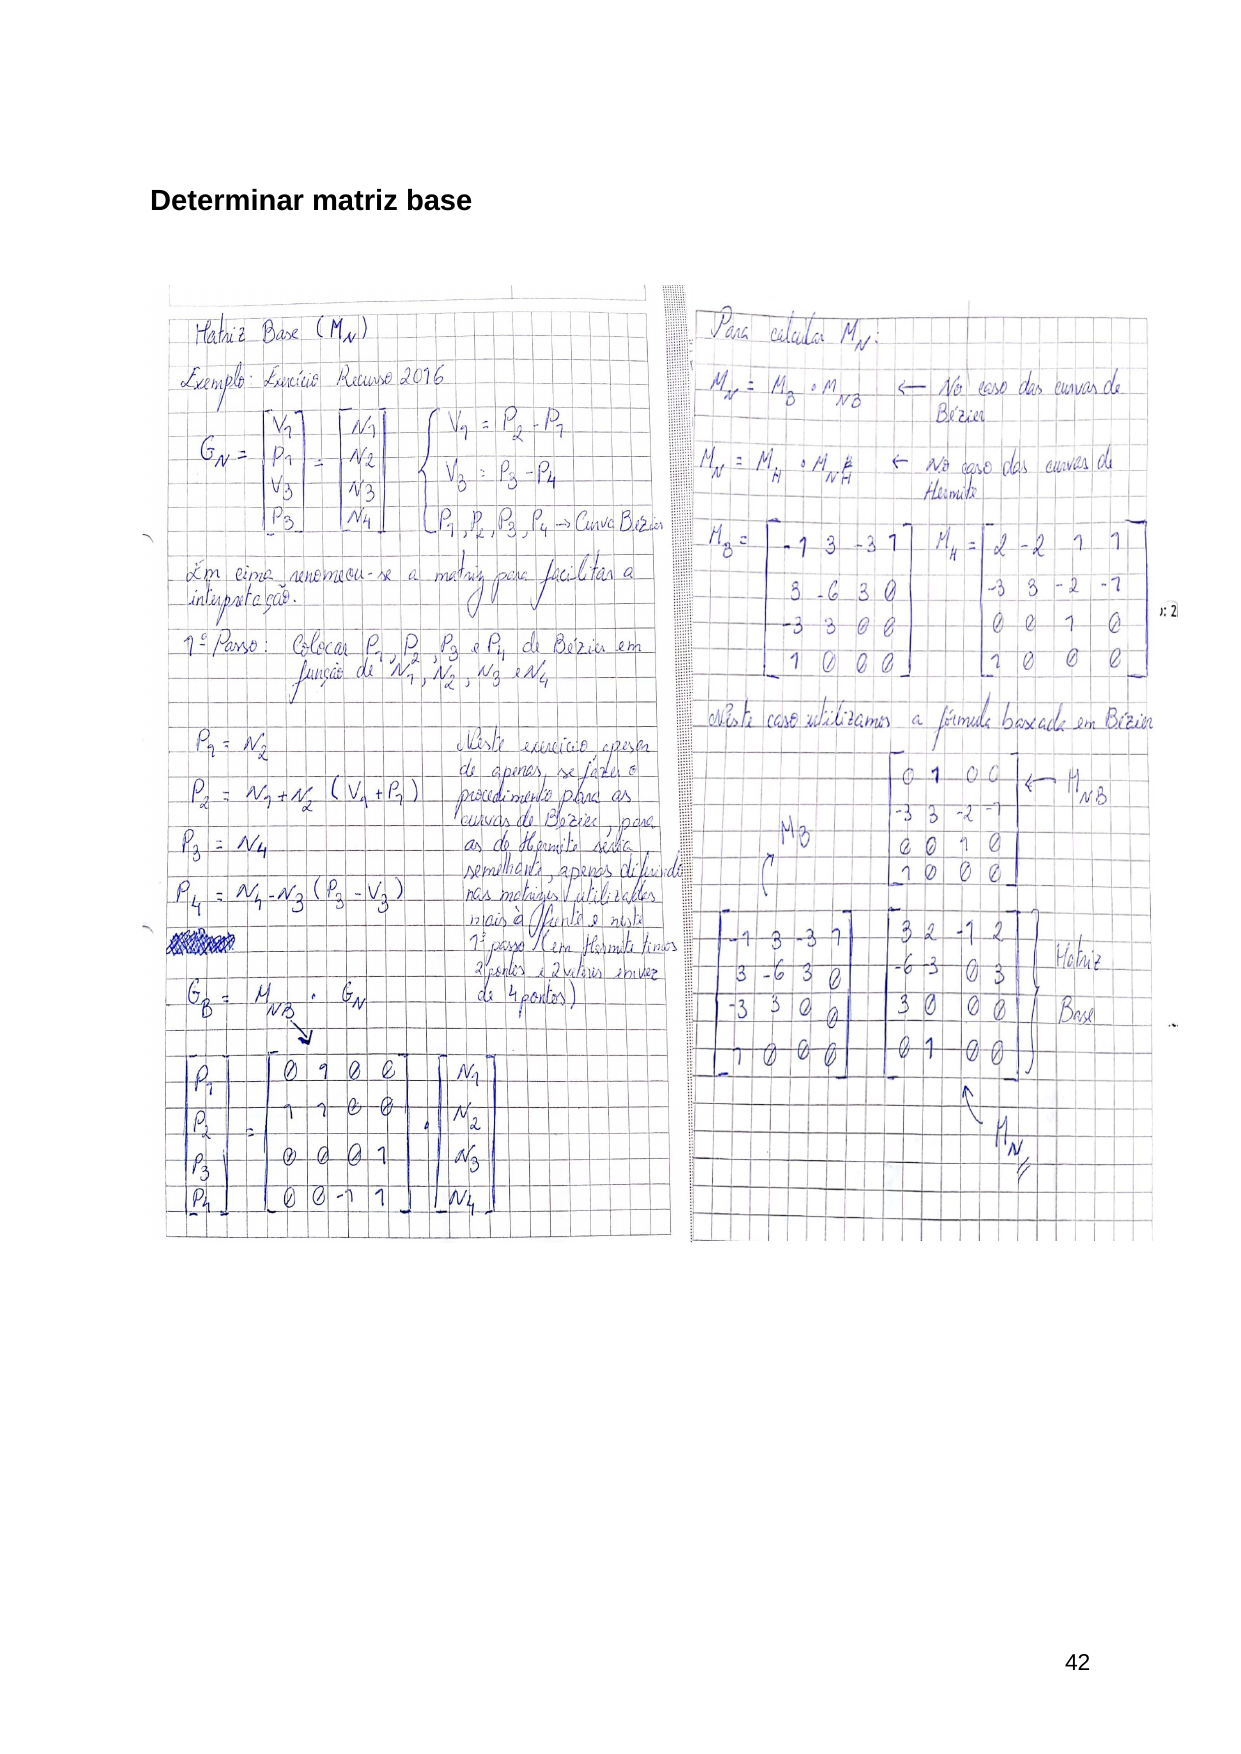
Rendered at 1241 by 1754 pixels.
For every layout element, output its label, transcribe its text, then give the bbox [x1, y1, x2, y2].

text Determinar matriz base [150, 183, 1090, 217]
picture [142, 285, 1178, 1243]
